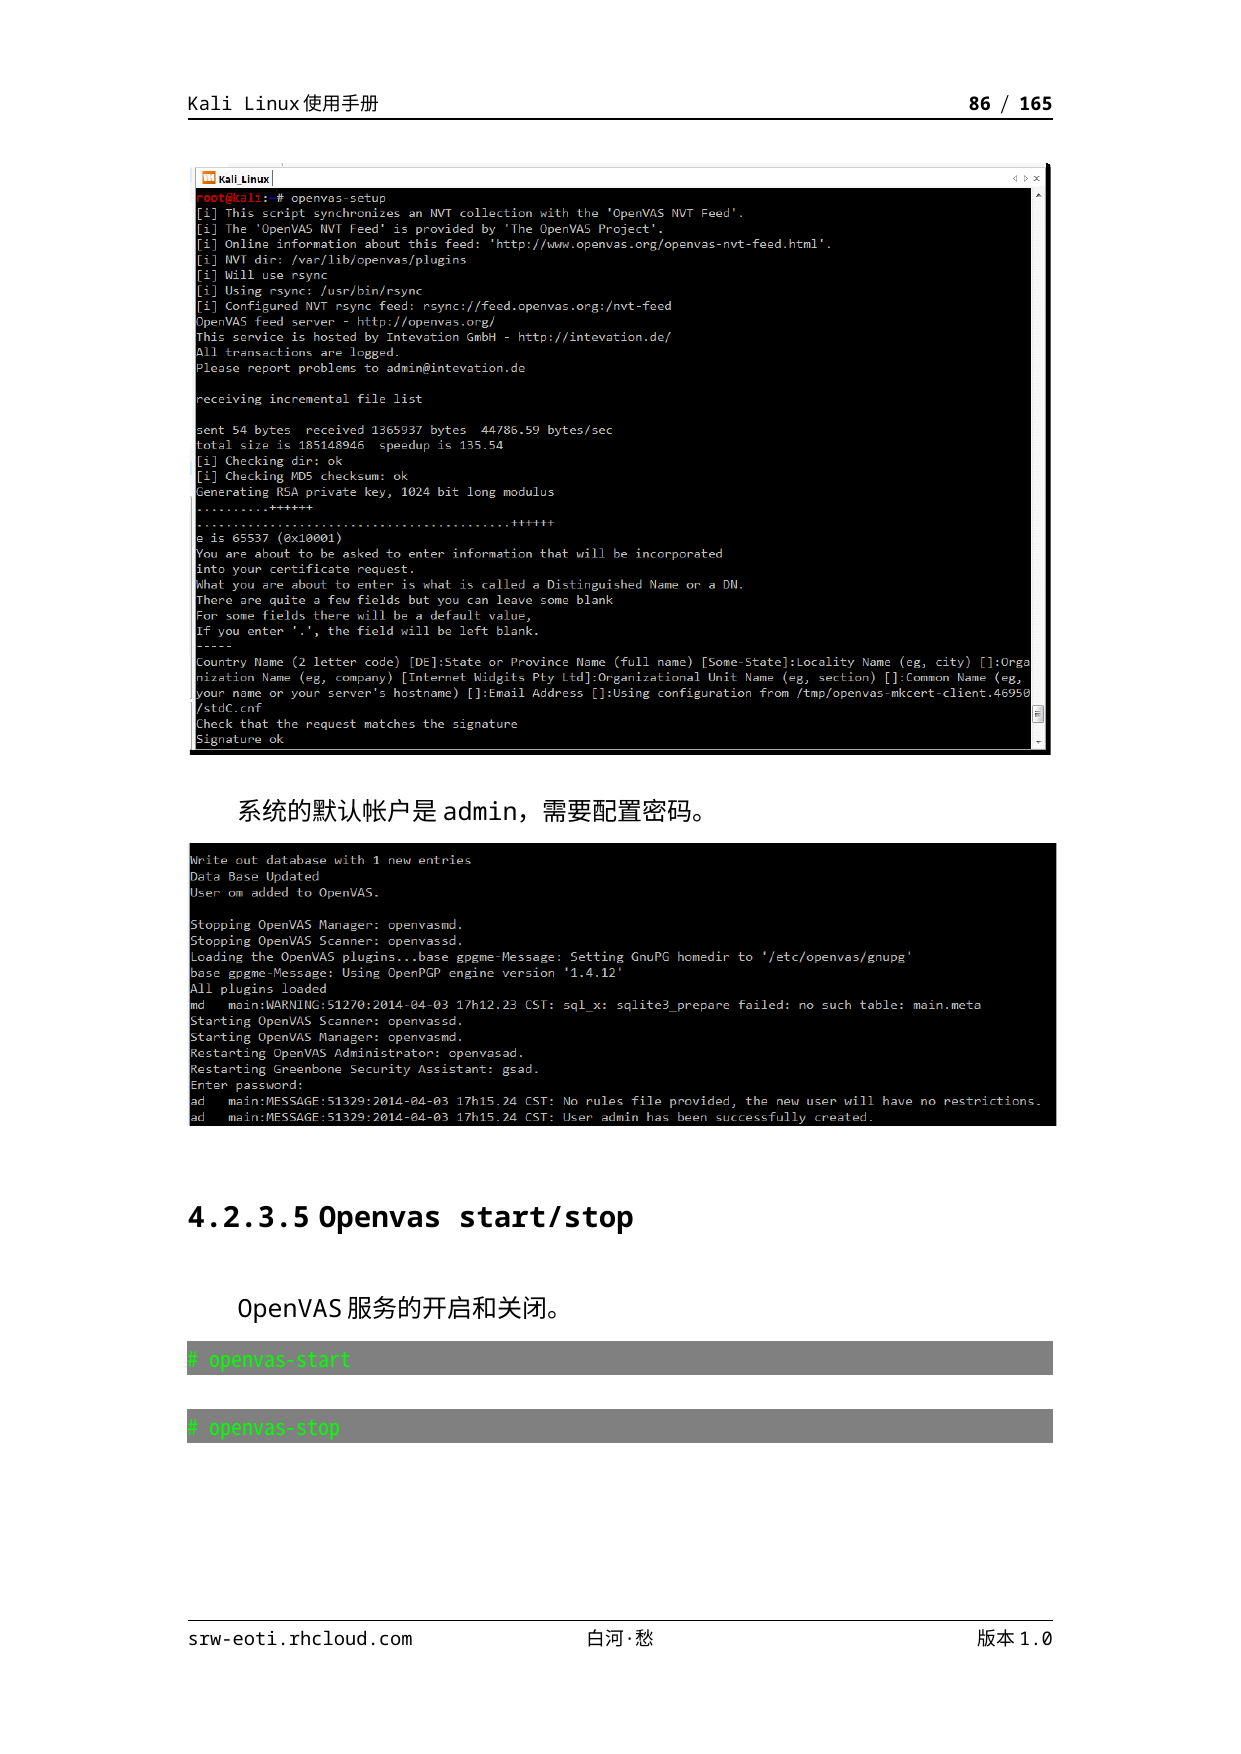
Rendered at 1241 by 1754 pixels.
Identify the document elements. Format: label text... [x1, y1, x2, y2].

picture [189, 163, 1051, 755]
text # openvas-stop [187, 1409, 1053, 1443]
subtitle Openvas start/stop [187, 1183, 1053, 1251]
picture [187, 843, 1057, 1126]
text # openvas-start [187, 1341, 1053, 1375]
text OpenVAS服务的开启和关闭。 [187, 1273, 1053, 1341]
text 系统的默认帐户是admin，需要配置密码。 [187, 775, 1053, 843]
